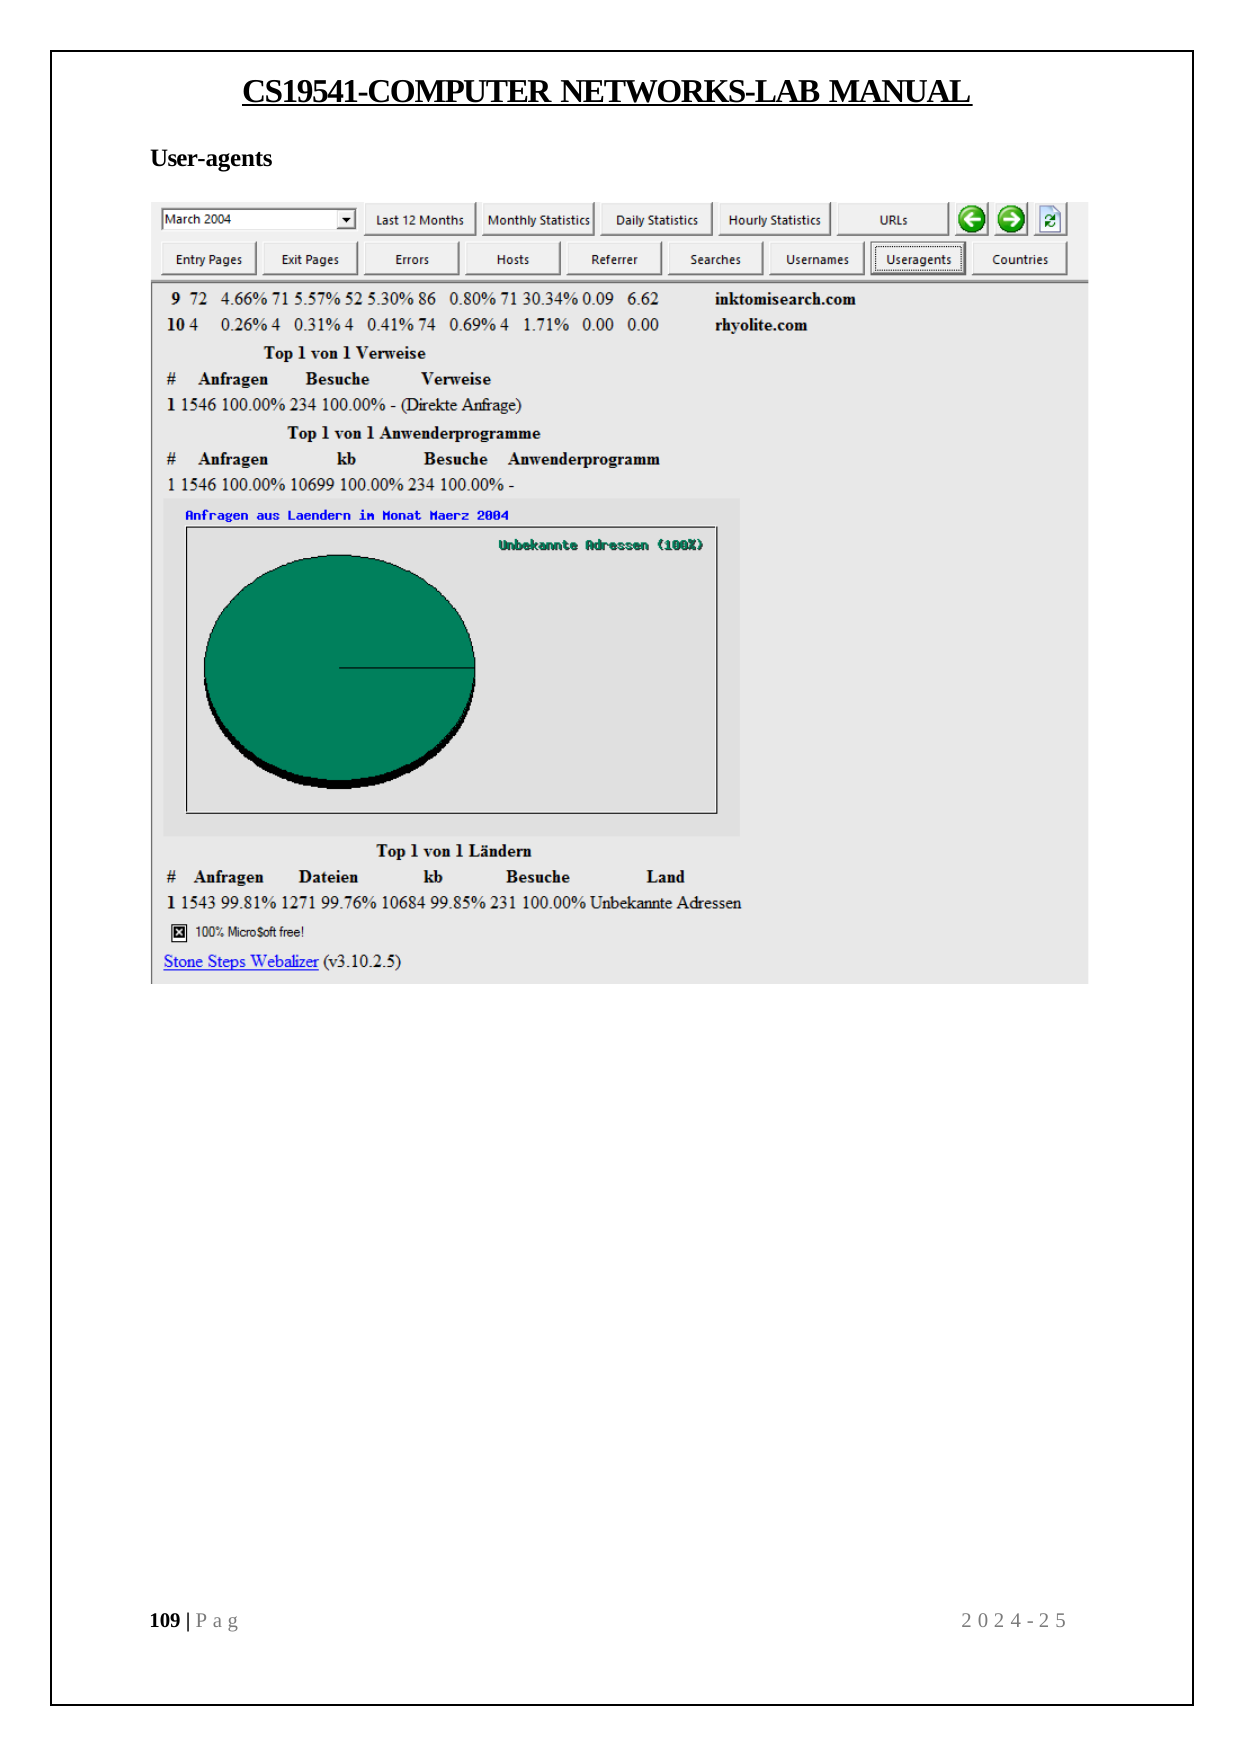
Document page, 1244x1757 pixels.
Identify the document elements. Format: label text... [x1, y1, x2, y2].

text User-agents [150, 143, 1185, 172]
picture [150, 202, 1089, 984]
